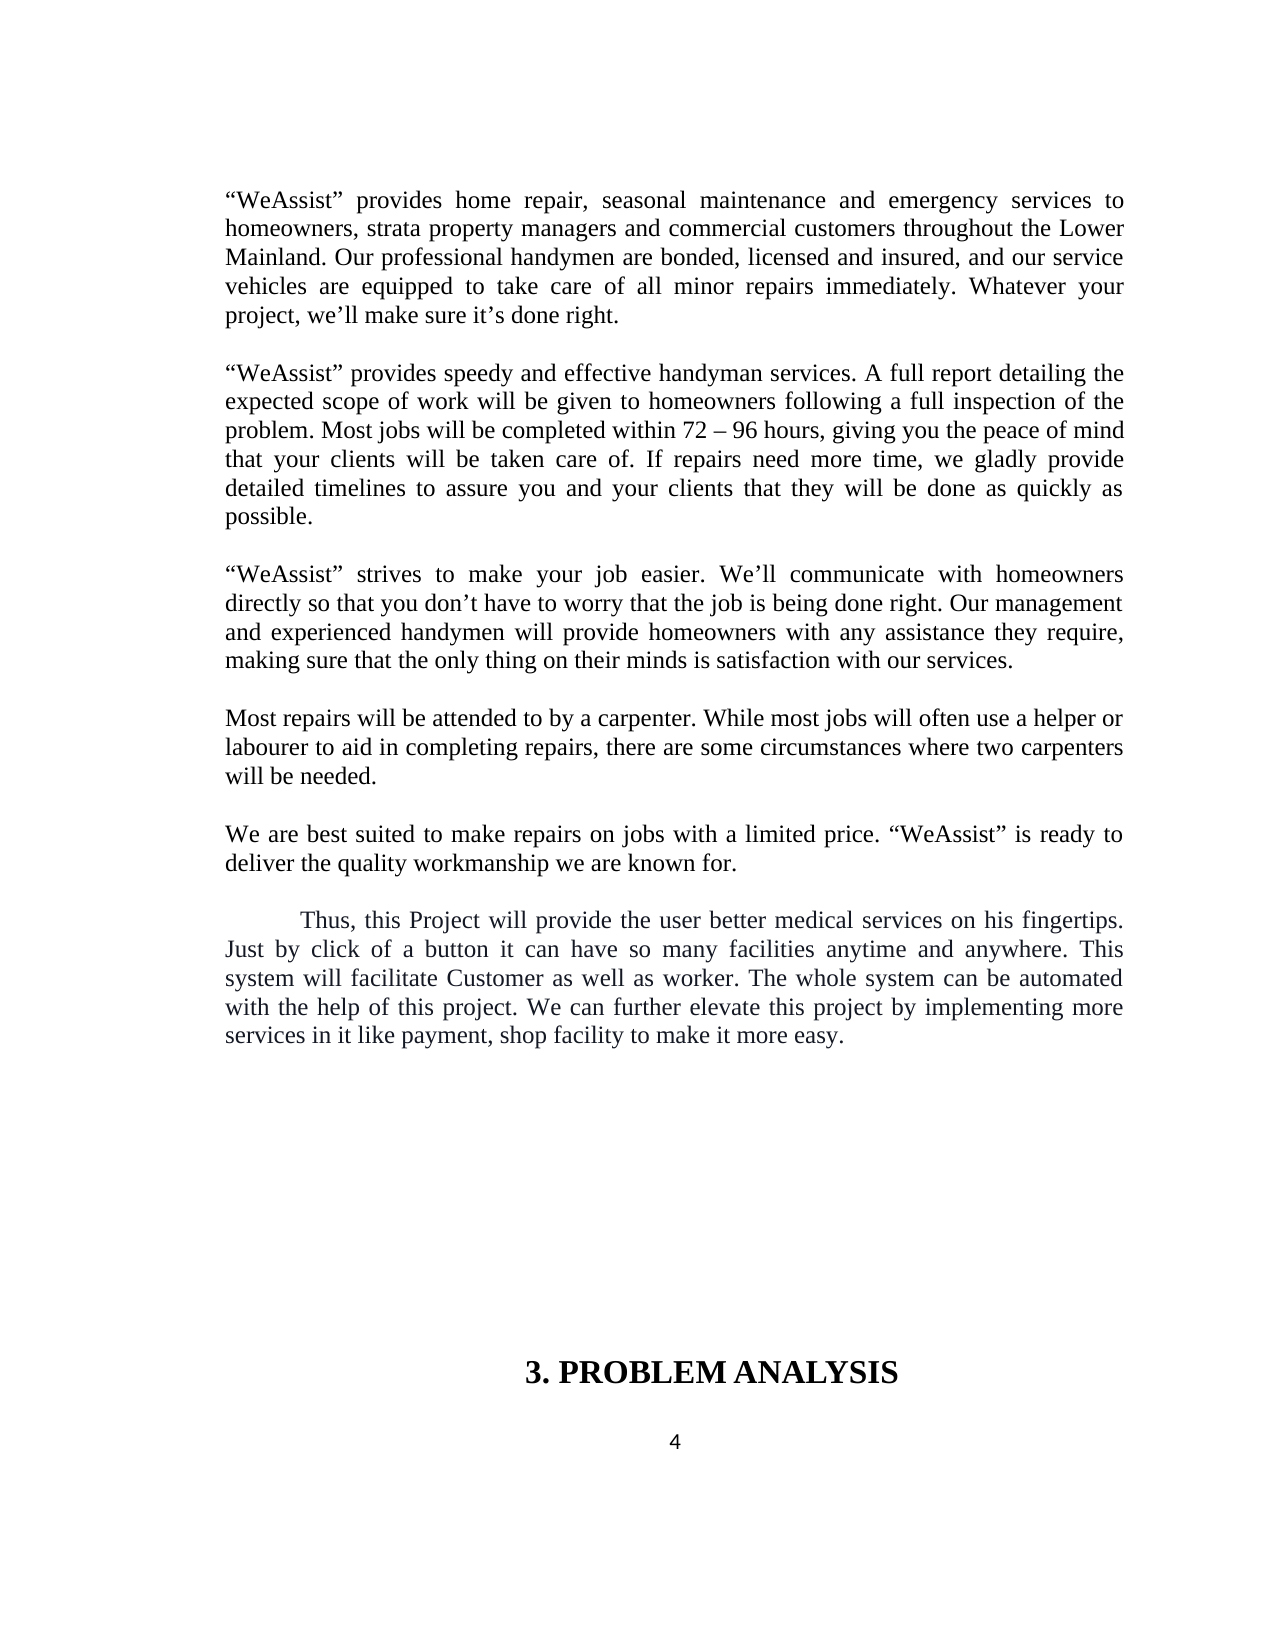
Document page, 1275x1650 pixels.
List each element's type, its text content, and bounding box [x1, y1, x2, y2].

text We are best suited to make repairs on jobs with a limited price. “WeAssist” is ready to deliver the quality workmanship we are known for. [225, 819, 1125, 876]
text “WeAssist” strives to make your job easier. We’ll communicate with homeowners directly so that you don’t have to worry that the job is being done right. Our management and experienced handymen will provide homeowners with any assistance they require, making sure that the only thing on their minds is satisfaction with our services. [225, 559, 1125, 674]
title 3. PROBLEM ANALYSIS [450, 1352, 1125, 1390]
text Thus, this Project will provide the user better medical services on his fingertips. Just by click of a button it can have so many facilities anytime and anywhere. This system will facilitate Customer as well as worker. The whole system can be automated with the help of this project. We can further elevate this project by implementing more services in it like payment, shop facility to make it more easy. [225, 906, 1125, 1049]
text Most repairs will be attended to by a carpenter. While most jobs will often use a helper or labourer to aid in completing repairs, there are some circumstances where two carpenters will be needed. [225, 703, 1125, 790]
text “WeAssist” provides speedy and effective handyman services. A full report detailing the expected scope of work will be given to homeowners following a full inspection of the problem. Most jobs will be completed within 72 – 96 hours, giving you the peace of mind that your clients will be taken care of. If repairs need more time, we gladly provide detailed timelines to assure you and your clients that they will be done as quickly as possible. [225, 358, 1125, 530]
text “WeAssist” provides home repair, seasonal maintenance and emergency services to homeowners, strata property managers and commercial customers throughout the Lower Mainland. Our professional handymen are bonded, licensed and insured, and our service vehicles are equipped to take care of all minor repairs immediately. Whatever your project, we’ll make sure it’s done right. [225, 185, 1125, 328]
